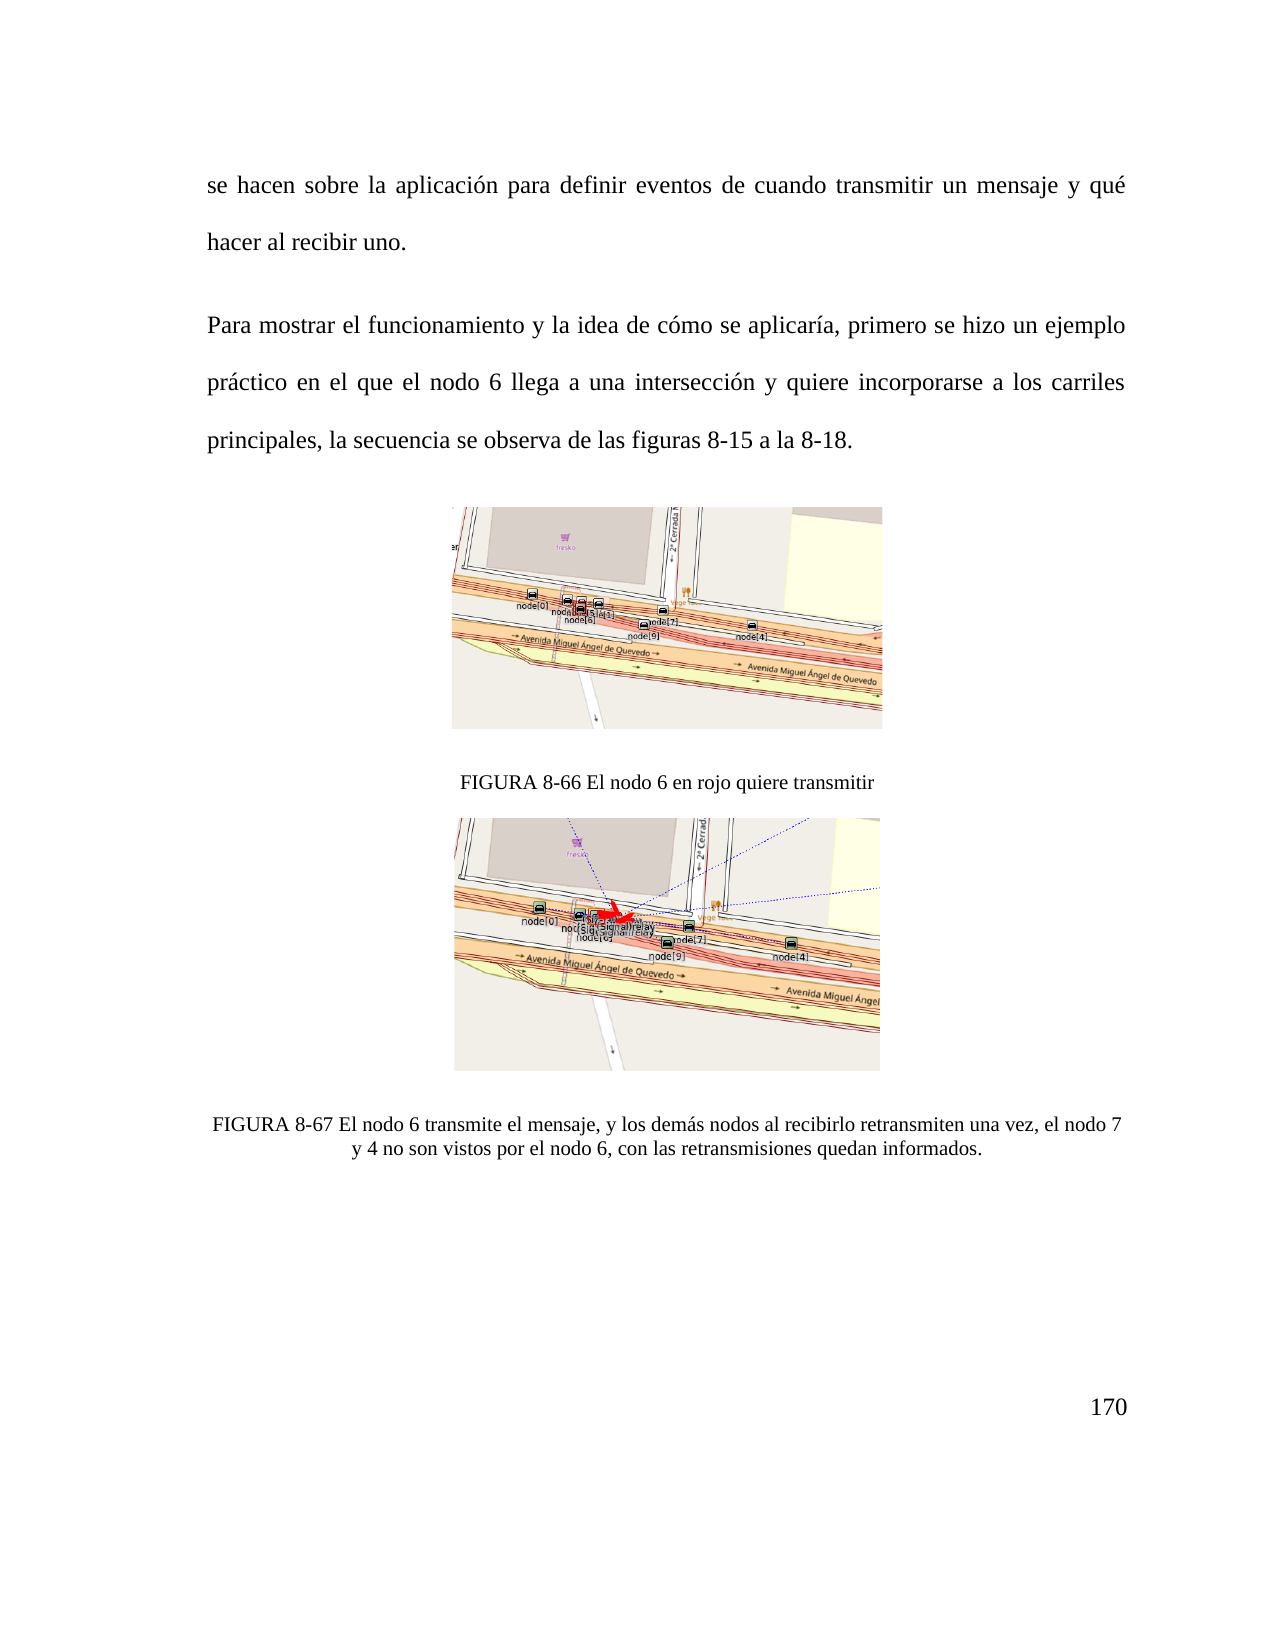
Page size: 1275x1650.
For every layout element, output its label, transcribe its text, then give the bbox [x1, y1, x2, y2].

picture [454, 818, 880, 1071]
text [207, 170, 1127, 256]
text Para mostrar el funcionamiento y la idea de cómo se aplicaría, primero se hizo un ejemplo práctico en el que el nodo 6 llega a una intersección y quiere incorporarse a los carriles principales, la secuencia se observa de las figuras 8-15 a la 8-18. [207, 310, 1127, 454]
picture [451, 507, 883, 729]
text Figura - El nodo 6 transmite el mensaje, y los demás nodos al recibirlo retransmiten una vez, el nodo 7 y 4 no son vistos por el nodo 6, con las retransmisiones quedan informados. [207, 1112, 1127, 1160]
text Figura - El nodo 6 en rojo quiere transmitir [207, 769, 1127, 794]
